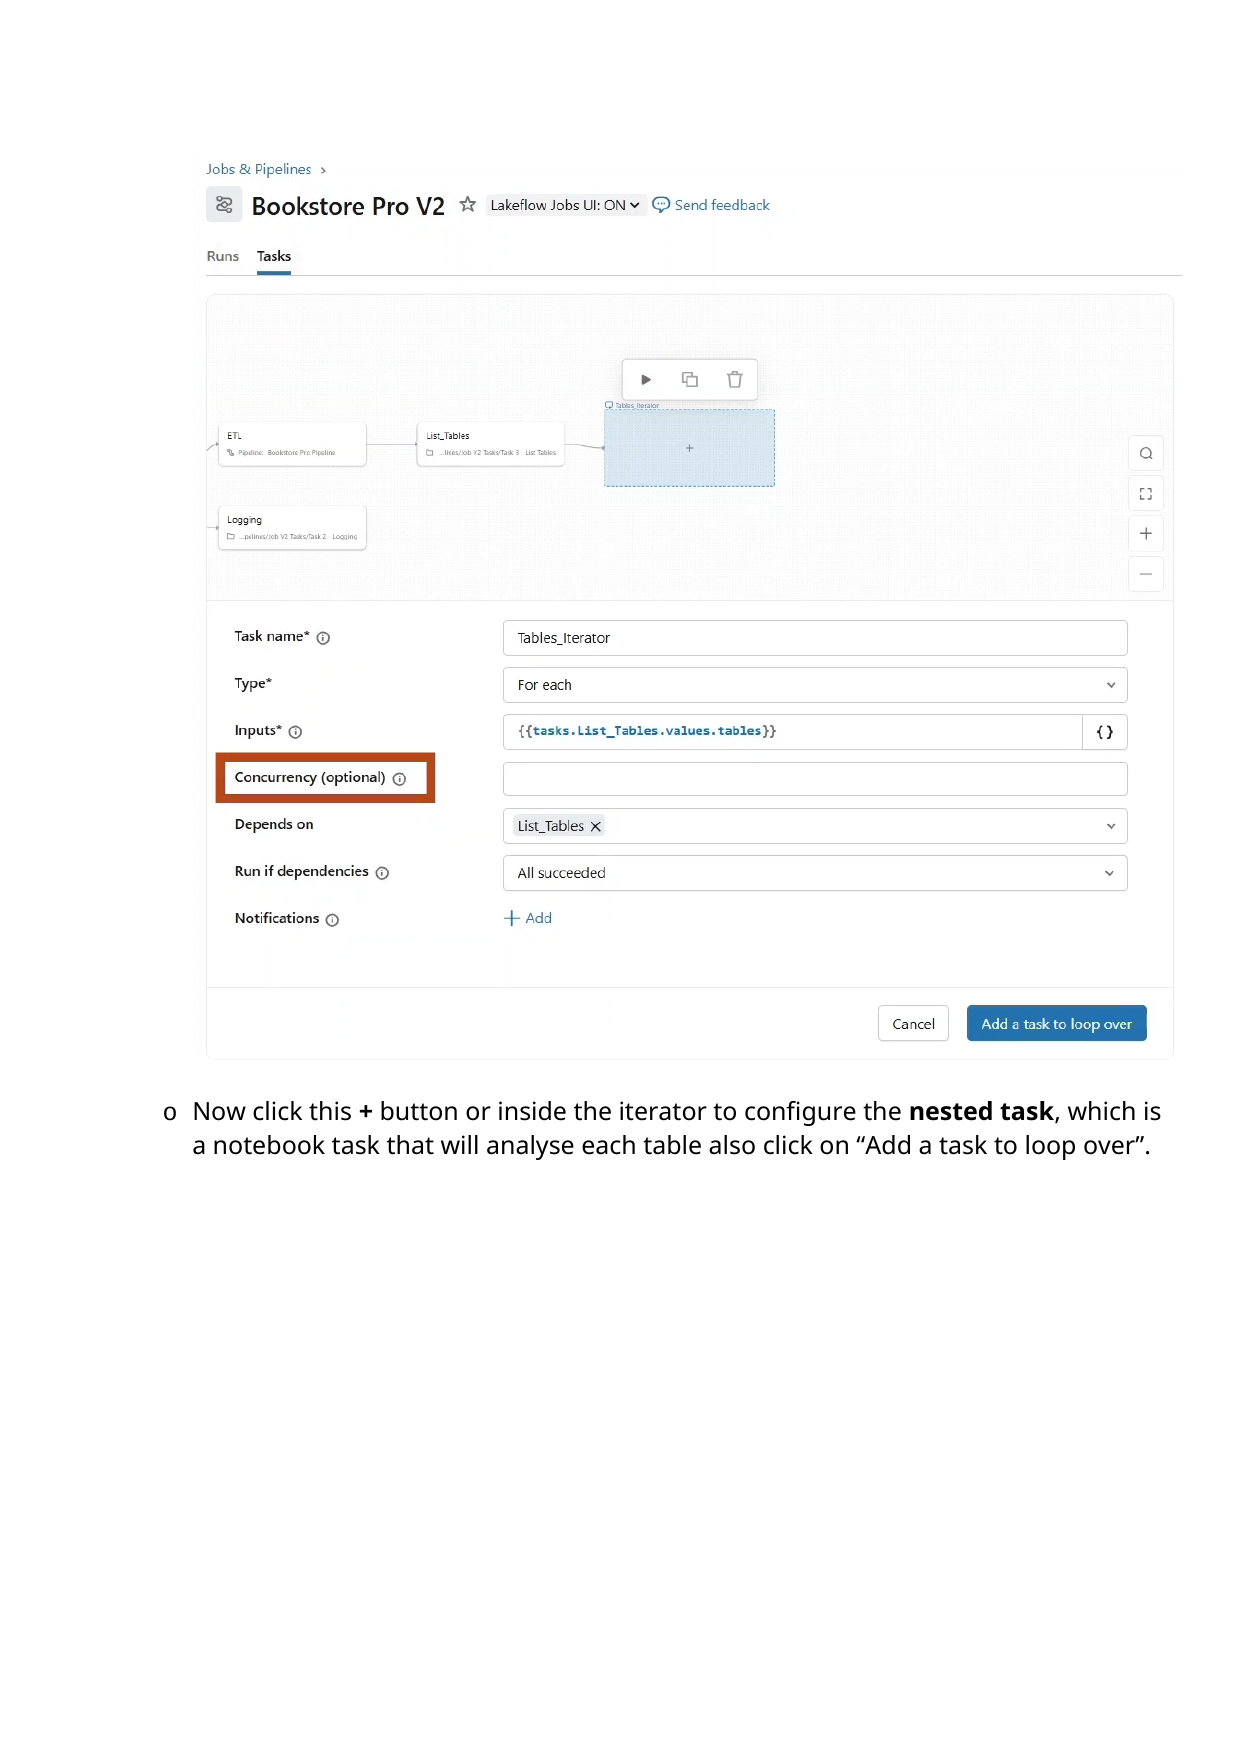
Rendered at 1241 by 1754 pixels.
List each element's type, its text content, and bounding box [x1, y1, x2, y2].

list Now click this + button or inside the iterator to configure the nested task, which is a notebook task that will analyse each table also click on “Add a task to loop over”. [162, 1094, 1167, 1162]
picture [192, 150, 1183, 1060]
